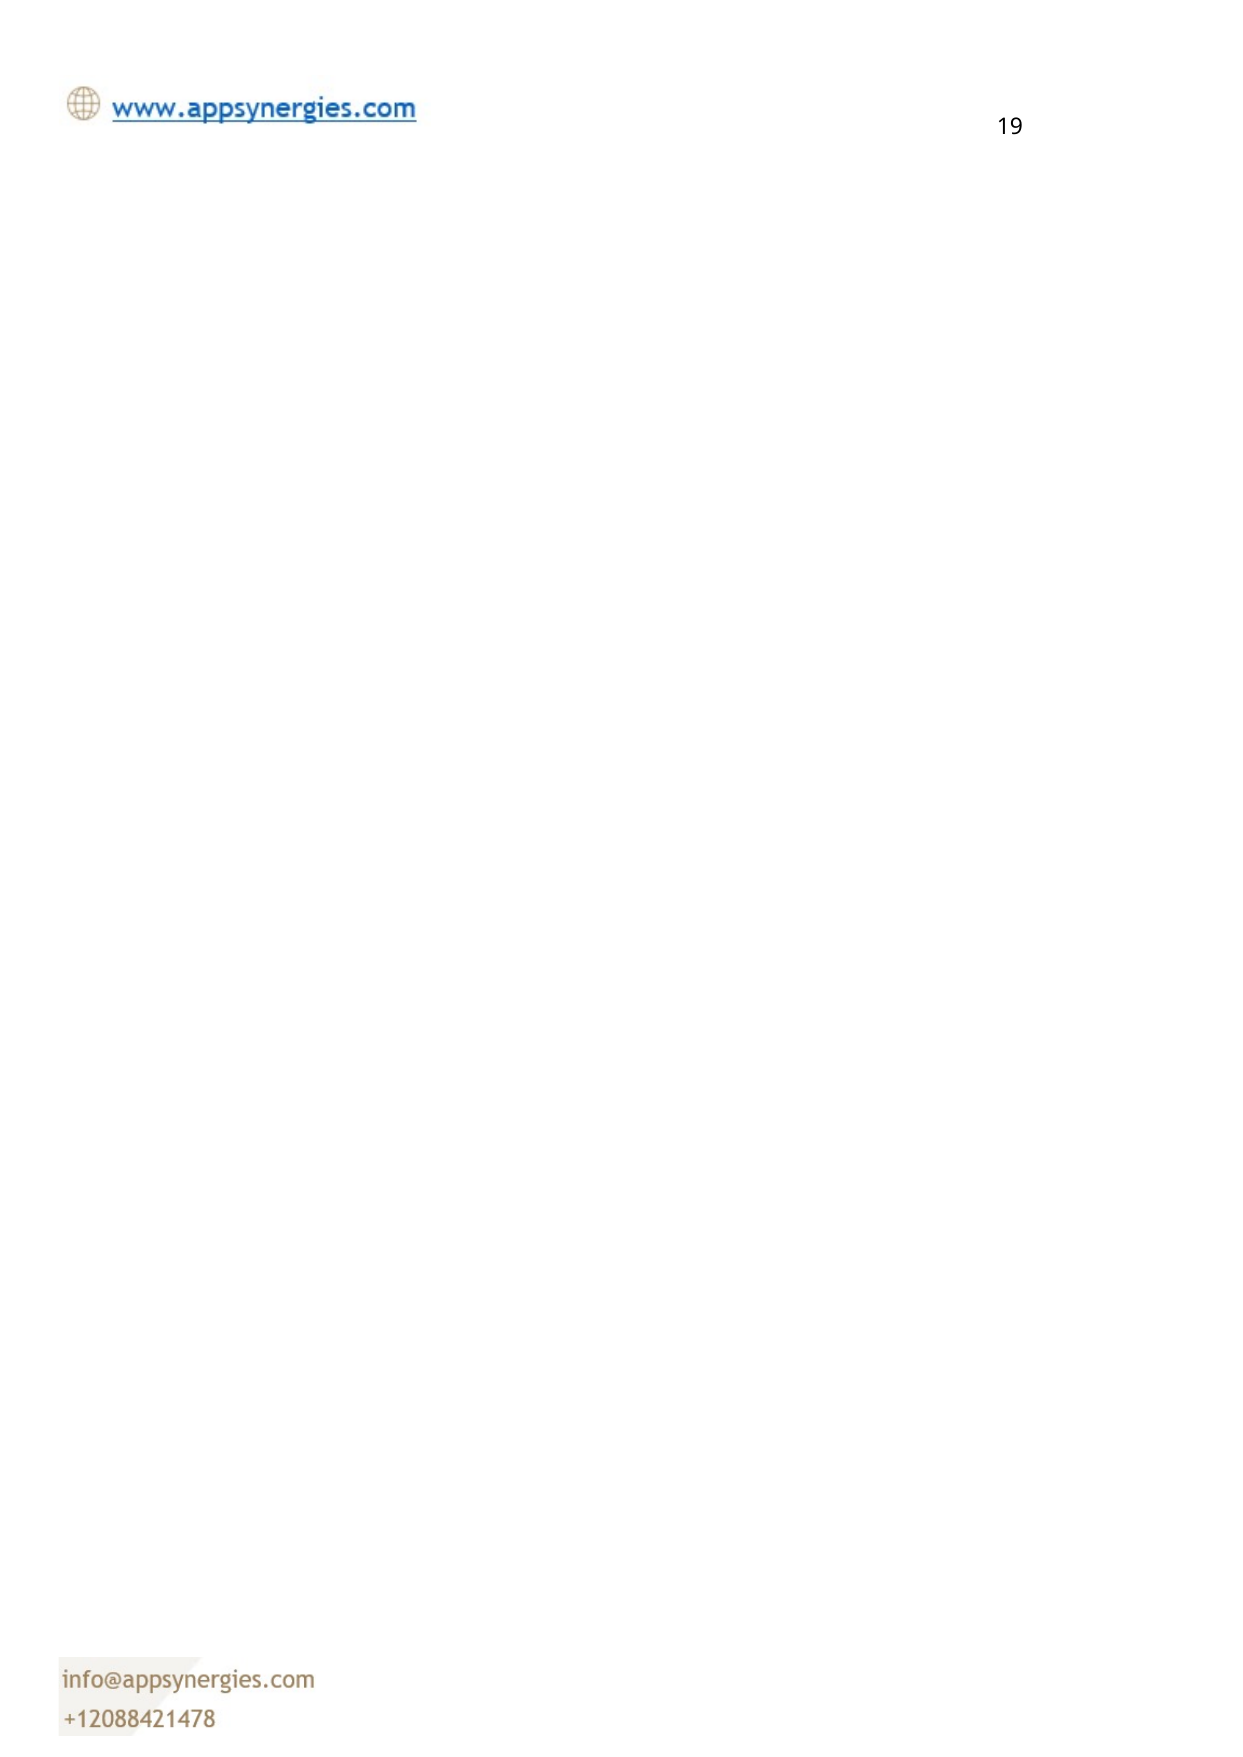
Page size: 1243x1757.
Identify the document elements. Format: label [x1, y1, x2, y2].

picture [58, 1657, 317, 1736]
picture [58, 75, 431, 135]
